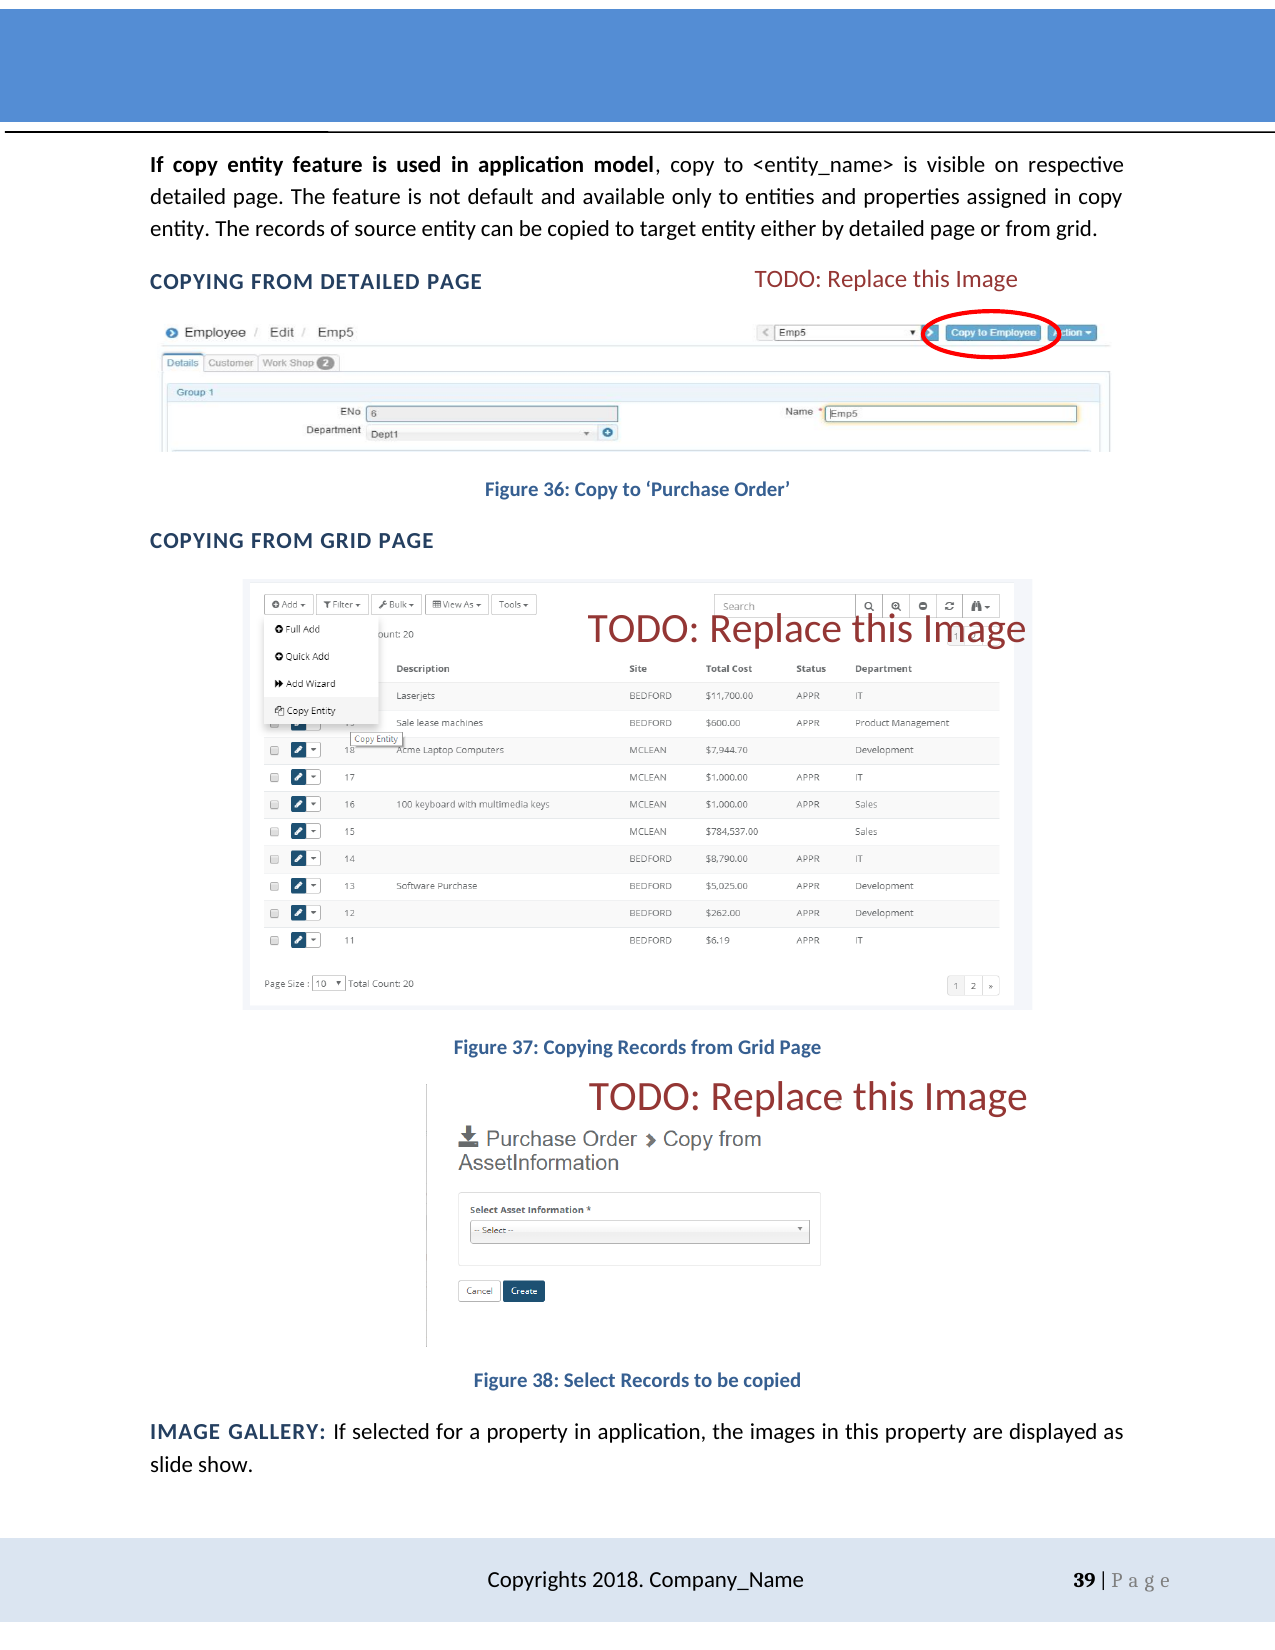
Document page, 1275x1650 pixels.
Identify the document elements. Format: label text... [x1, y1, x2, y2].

text If copy entity feature is used in application model, copy to <entity_name> is visible on respective detailed page. The feature is not default and available only to entities and properties assigned in copy entity. The records of source entity can be copied to target entity either by detailed page or from grid. [150, 150, 1125, 242]
text Copying from Detailed Page [150, 267, 1125, 295]
picture [643, 1086, 656, 1107]
picture [717, 1086, 726, 1096]
picture [614, 1086, 631, 1107]
text Image Gallery: If selected for a property in application, the images in this property are displayed as slide show. [150, 1417, 1125, 1478]
picture [242, 579, 1033, 1010]
picture [426, 1084, 849, 1347]
picture [667, 1086, 684, 1107]
text Copying from Grid Page [150, 526, 1125, 554]
